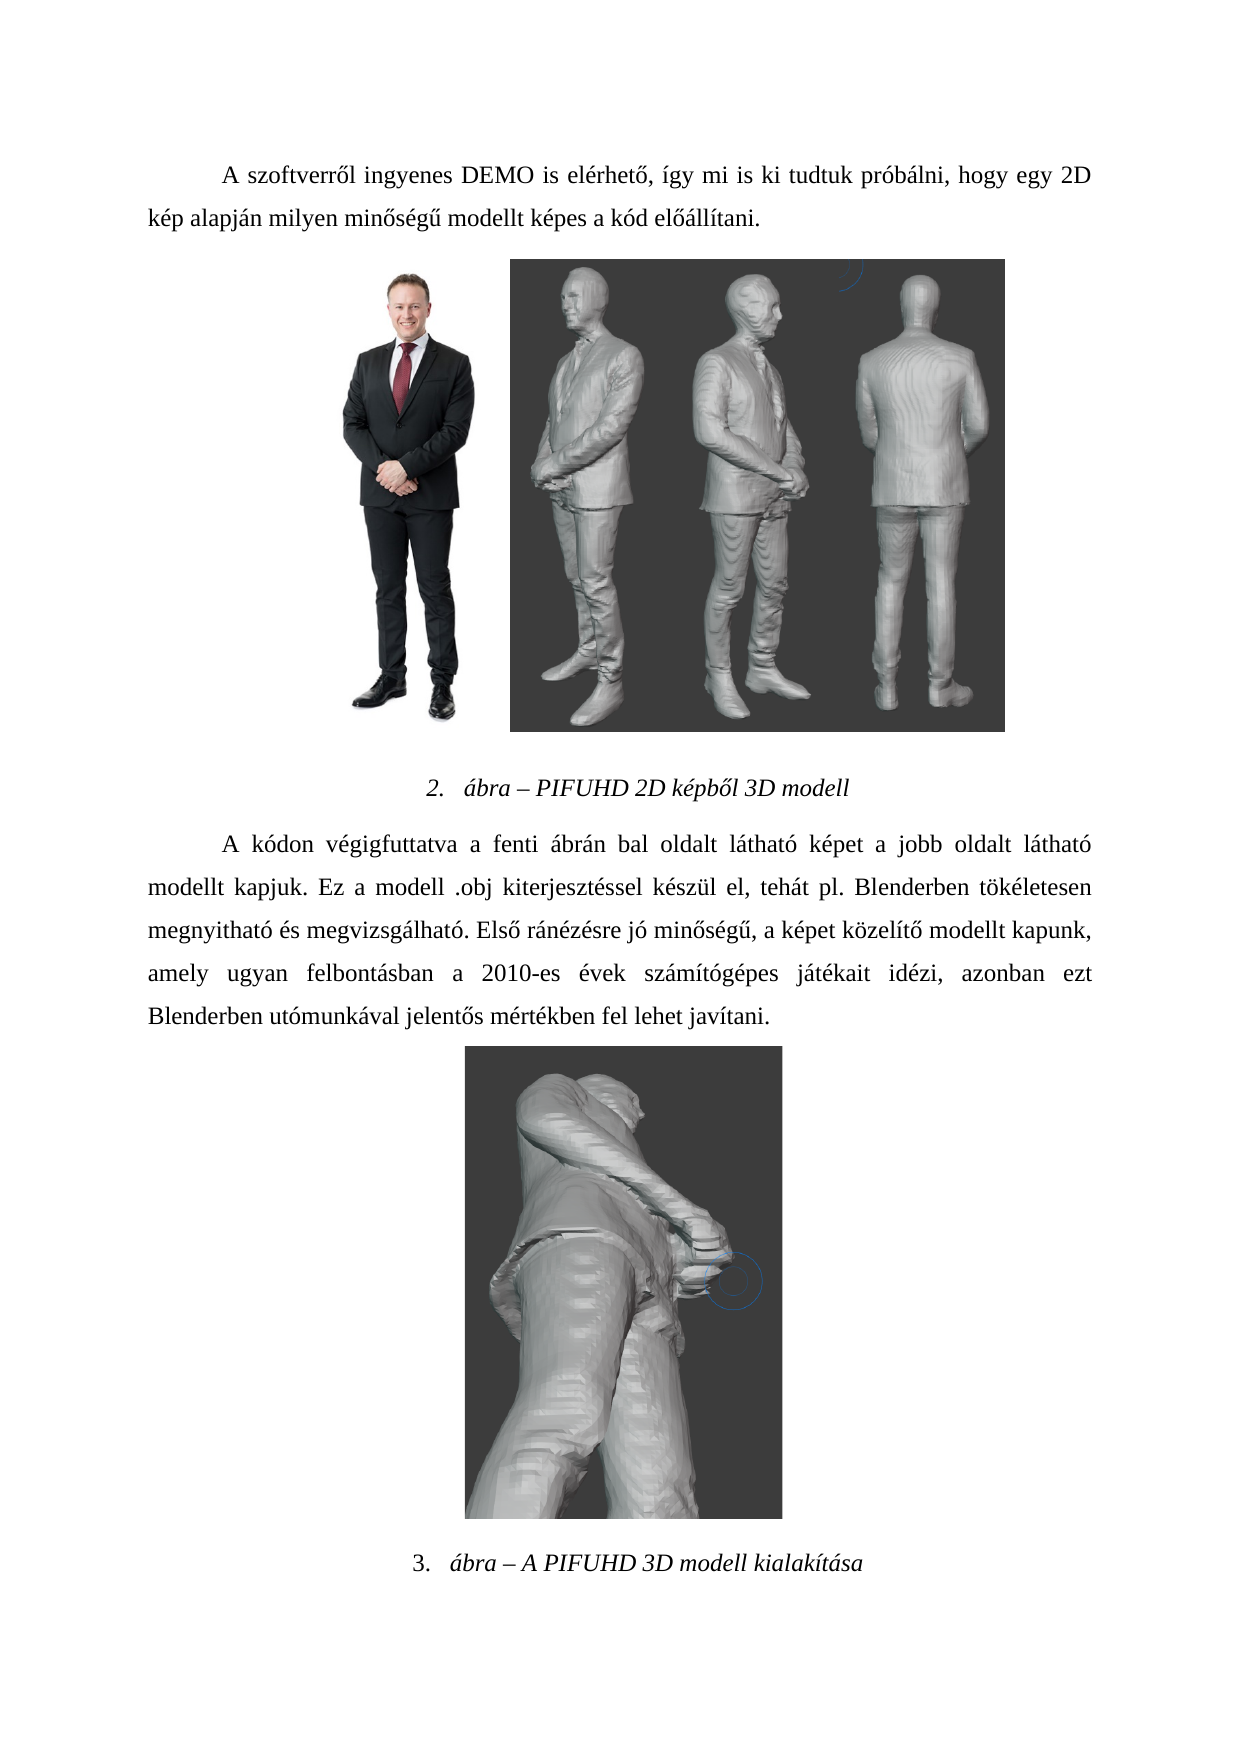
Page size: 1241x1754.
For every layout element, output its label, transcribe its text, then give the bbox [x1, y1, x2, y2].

text A kódon végigfuttatva a fenti ábrán bal oldalt látható képet a jobb oldalt látható modellt kapjuk. Ez a modell .obj kiterjesztéssel készül el, tehát pl. Blenderben tökéletesen megnyitható és megvizsgálható. Első ránézésre jó minőségű, a képet közelítő modellt kapunk, amely ugyan felbontásban a 2010-es évek számítógépes játékait idézi, azonban ezt Blenderben utómunkával jelentős mértékben fel lehet javítani. [148, 829, 1093, 1030]
picture [464, 1046, 783, 1519]
text A szoftverről ingyenes DEMO is elérhető, így mi is ki tudtuk próbálni, hogy egy 2D kép alapján milyen minőségű modellt képes a kód előállítani. [148, 160, 1093, 232]
picture [251, 259, 1005, 732]
